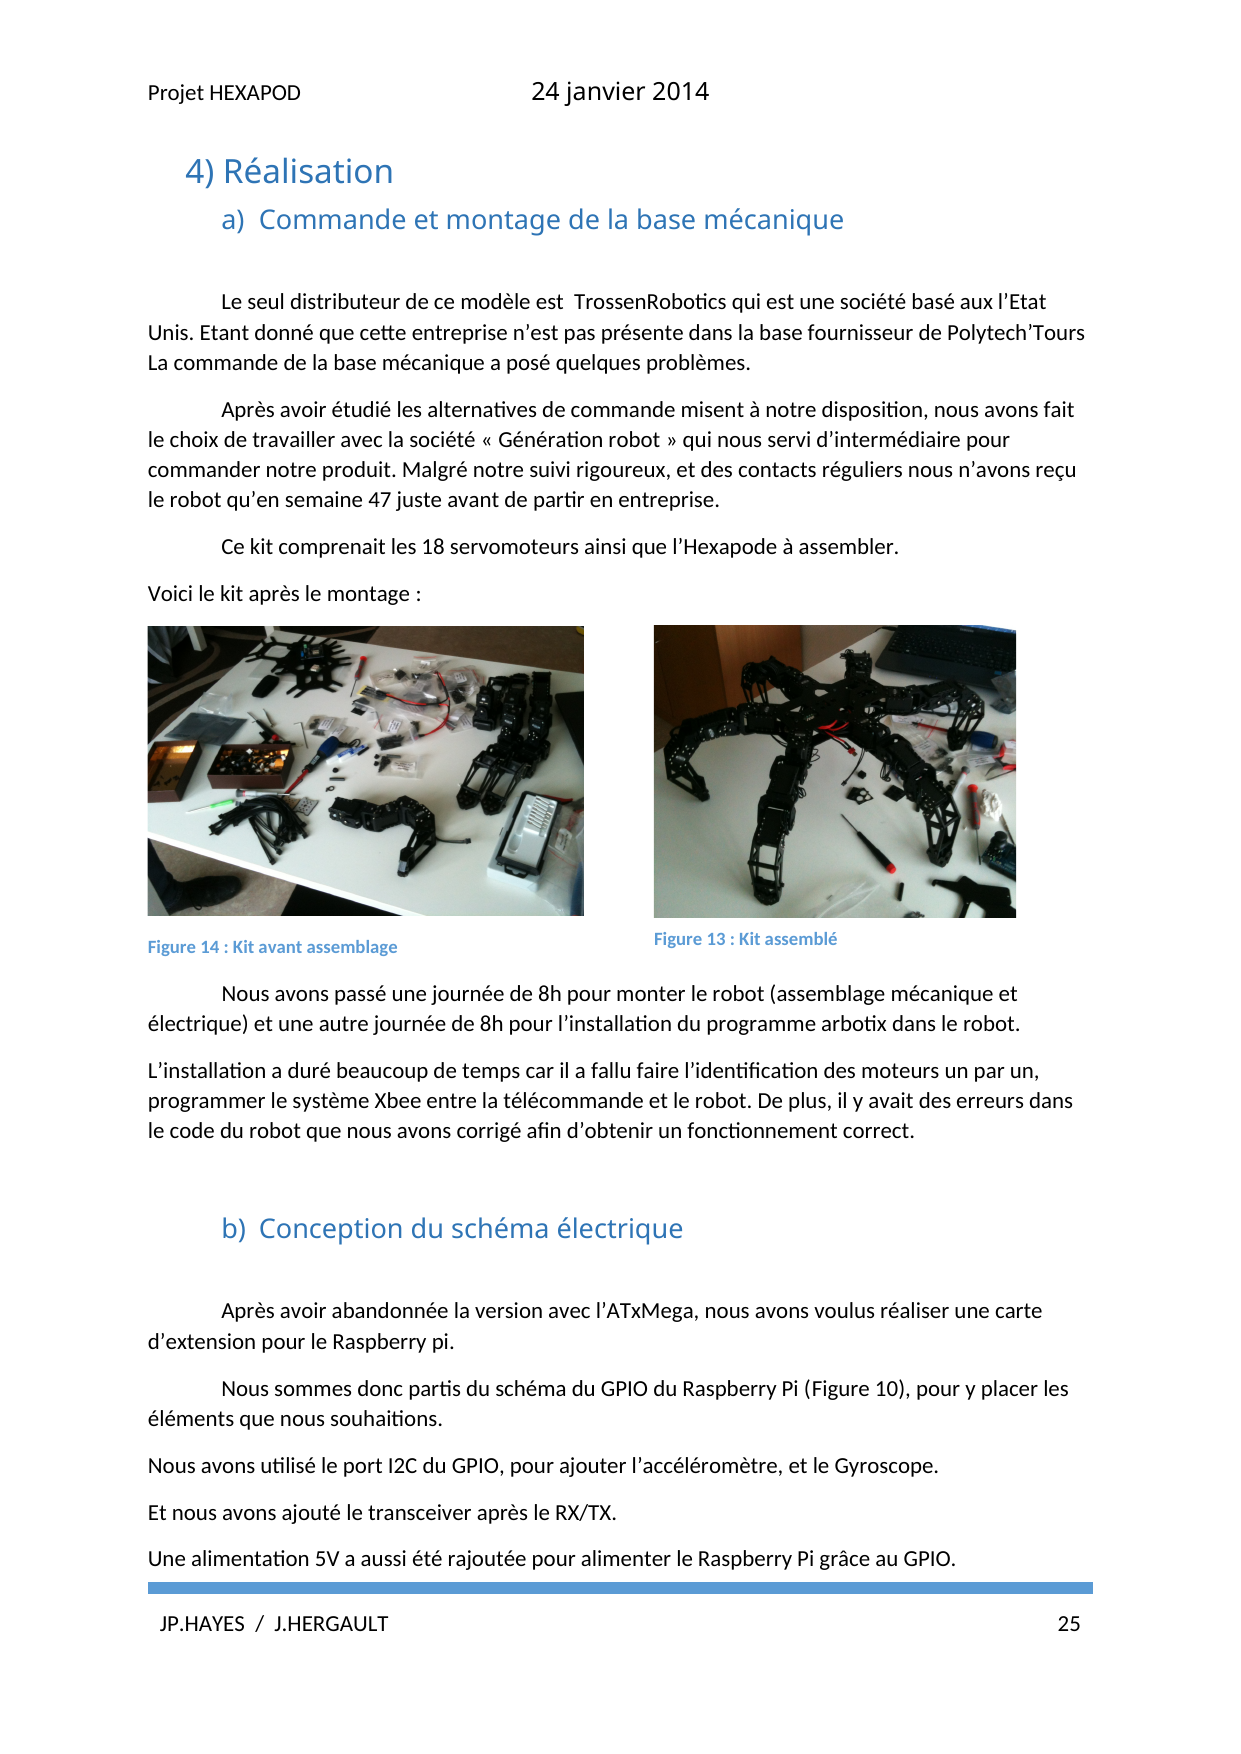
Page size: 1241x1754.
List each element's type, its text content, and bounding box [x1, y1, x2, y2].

picture [653, 625, 1017, 918]
text Et nous avons ajouté le transceiver après le RX/TX. [148, 1498, 1093, 1526]
picture [147, 626, 584, 916]
text L’installation a duré beaucoup de temps car il a fallu faire l’identification des moteurs un par un, programmer le système Xbee entre la télécommande et le robot. De plus, il y avait des erreurs dans le code du robot que nous avons corrigé afin d’obtenir un fonctionnement correct. [148, 1056, 1093, 1144]
text Nous avons passé une journée de 8h pour monter le robot (assemblage mécanique et électrique) et une autre journée de 8h pour l’installation du programme arbotix dans le robot. [148, 979, 1093, 1037]
text Ce kit comprenait les 18 servomoteurs ainsi que l’Hexapode à assembler. [148, 532, 1093, 560]
text Figure : Kit avant assemblage [148, 935, 1093, 958]
text Une alimentation 5V a aussi été rajoutée pour alimenter le Raspberry Pi grâce au GPIO. [148, 1544, 1093, 1572]
text Après avoir étudié les alternatives de commande misent à notre disposition, nous avons fait le choix de travailler avec la société « Génération robot » qui nous servi d’intermédiaire pour commander notre produit. Malgré notre suivi rigoureux, et des contacts réguliers nous n’avons reçu le robot qu’en semaine 47 juste avant de partir en entreprise. [148, 395, 1093, 513]
text Voici le kit après le montage : [148, 579, 1093, 607]
text Le seul distributeur de ce modèle est TrossenRobotics qui est une société basé aux l’Etat Unis. Etant donné que cette entreprise n’est pas présente dans la base fournisseur de Polytech’Tours La commande de la base mécanique a posé quelques problèmes. [148, 287, 1093, 376]
subtitle Réalisation [185, 148, 1093, 193]
text Après avoir abandonnée la version avec l’ATxMega, nous avons voulus réaliser une carte d’extension pour le Raspberry pi. [148, 1297, 1093, 1355]
subtitle Conception du schéma électrique [221, 1210, 1093, 1247]
subtitle Commande et montage de la base mécanique [221, 201, 1093, 238]
text Nous avons utilisé le port I2C du GPIO, pour ajouter l’accéléromètre, et le Gyroscope. [148, 1451, 1093, 1479]
text Nous sommes donc partis du schéma du GPIO du Raspberry Pi (Figure 10), pour y placer les éléments que nous souhaitions. [148, 1374, 1093, 1432]
